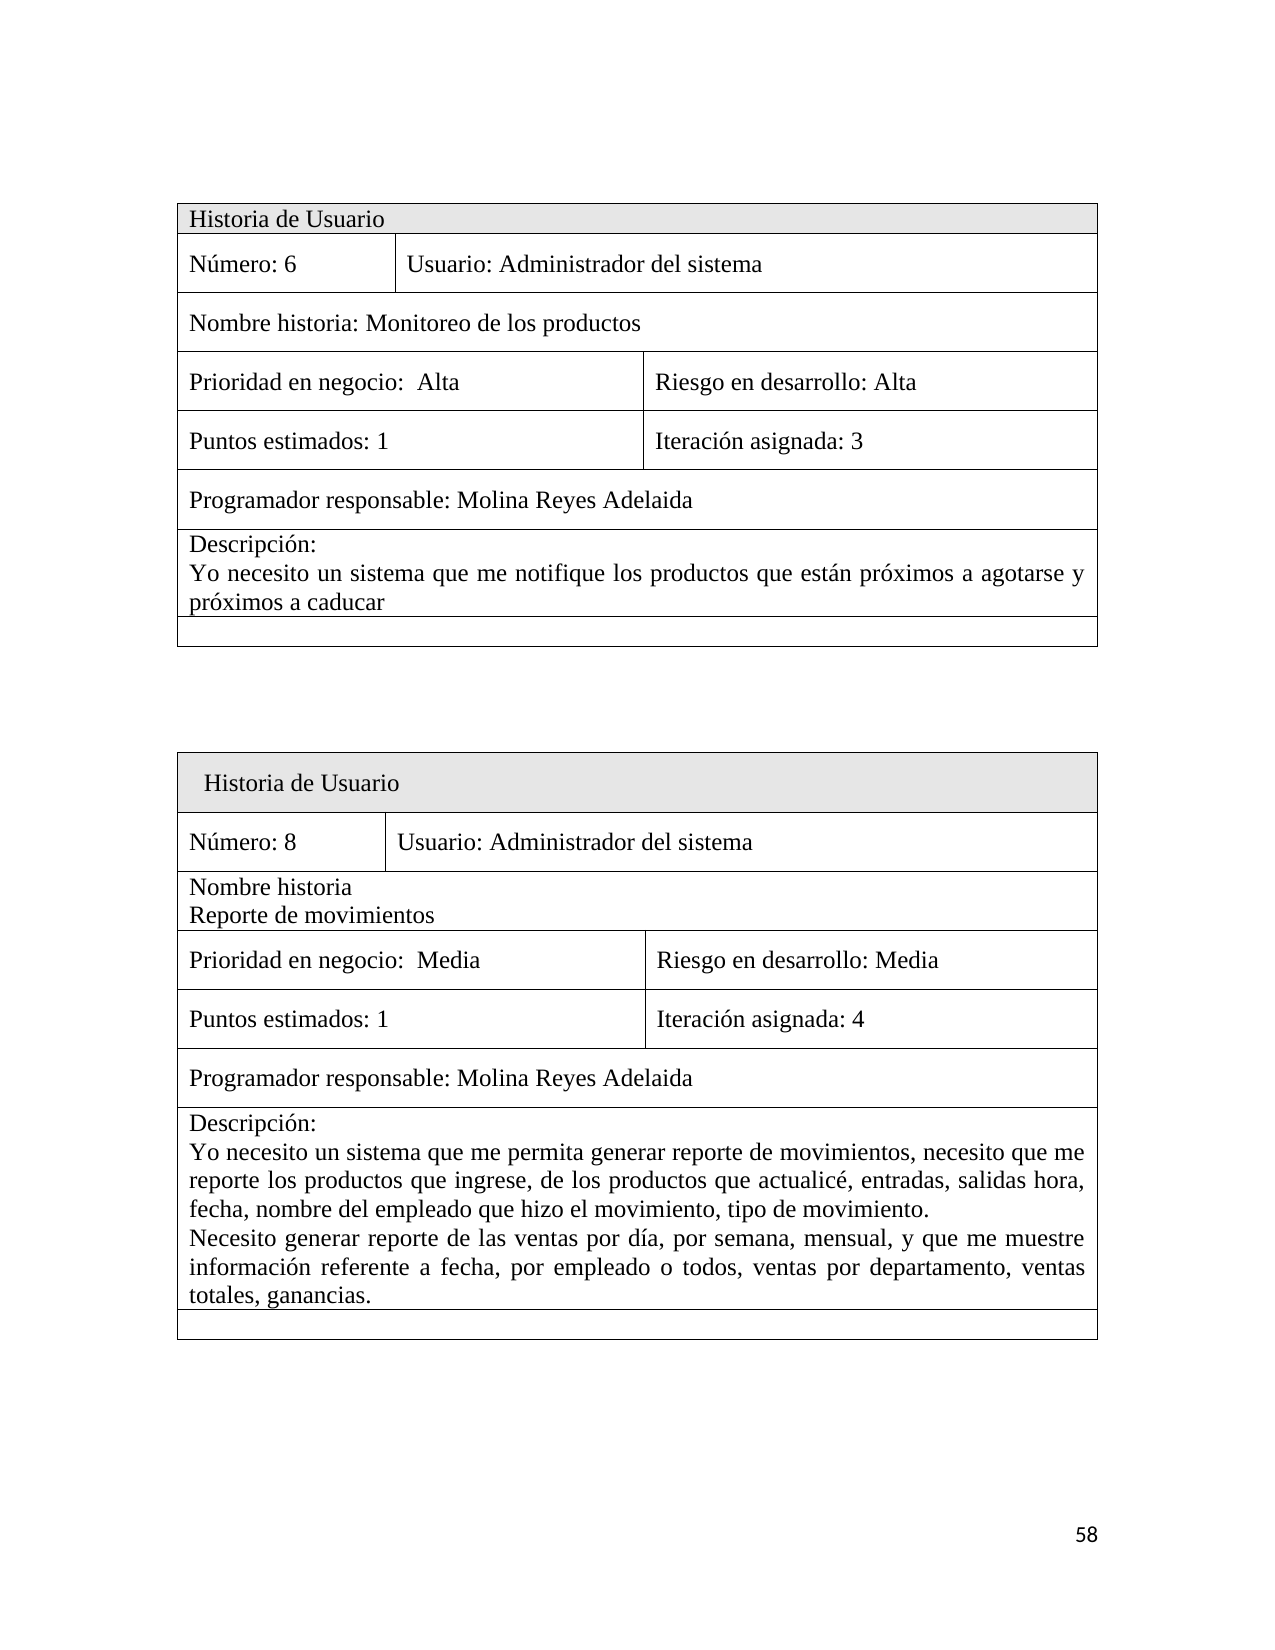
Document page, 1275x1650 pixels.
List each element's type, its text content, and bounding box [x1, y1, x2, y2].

table_cell Puntos estimados: 1 [178, 411, 643, 469]
table_cell Puntos estimados: 1 [178, 990, 645, 1048]
table_cell Programador responsable: Molina Reyes Adelaida [178, 470, 1097, 528]
table_header Historia de Usuario [178, 753, 1097, 812]
table_cell [178, 1310, 1097, 1339]
table_cell Programador responsable: Molina Reyes Adelaida [178, 1049, 1097, 1107]
table_cell Nombre historia: Monitoreo de los productos [178, 293, 1097, 351]
table_cell Usuario: Administrador del sistema [396, 234, 1097, 292]
table_cell Iteración asignada: 4 [646, 990, 1097, 1048]
table_cell Iteración asignada: 3 [644, 411, 1097, 469]
table_cell [178, 617, 1097, 646]
table_cell Número: 6 [178, 234, 395, 292]
table_cell Prioridad en negocio: Media [178, 931, 645, 989]
table_header Historia de Usuario [178, 204, 1097, 233]
table_cell Usuario: Administrador del sistema [386, 813, 1097, 871]
table_cell Prioridad en negocio: Alta [178, 352, 643, 410]
table_cell Riesgo en desarrollo: Alta [644, 352, 1097, 410]
table_cell Nombre historia Reporte de movimientos [178, 872, 1097, 930]
table_cell Descripción: Yo necesito un sistema que me permita generar reporte de movimientos, necesito que me reporte los productos que ingrese, de los productos que actualicé, entradas, salidas hora, fecha, nombre del empleado que hizo el movimiento, tipo de movimiento. Necesito generar reporte de las ventas por día, por semana, mensual, y que me muestre información referente a fecha, por empleado o todos, ventas por departamento, ventas totales, ganancias. [178, 1108, 1097, 1309]
table_cell Descripción: Yo necesito un sistema que me notifique los productos que están próximos a agotarse y próximos a caducar [178, 530, 1097, 616]
table_cell Número: 8 [178, 813, 385, 871]
table_cell Riesgo en desarrollo: Media [646, 931, 1097, 989]
